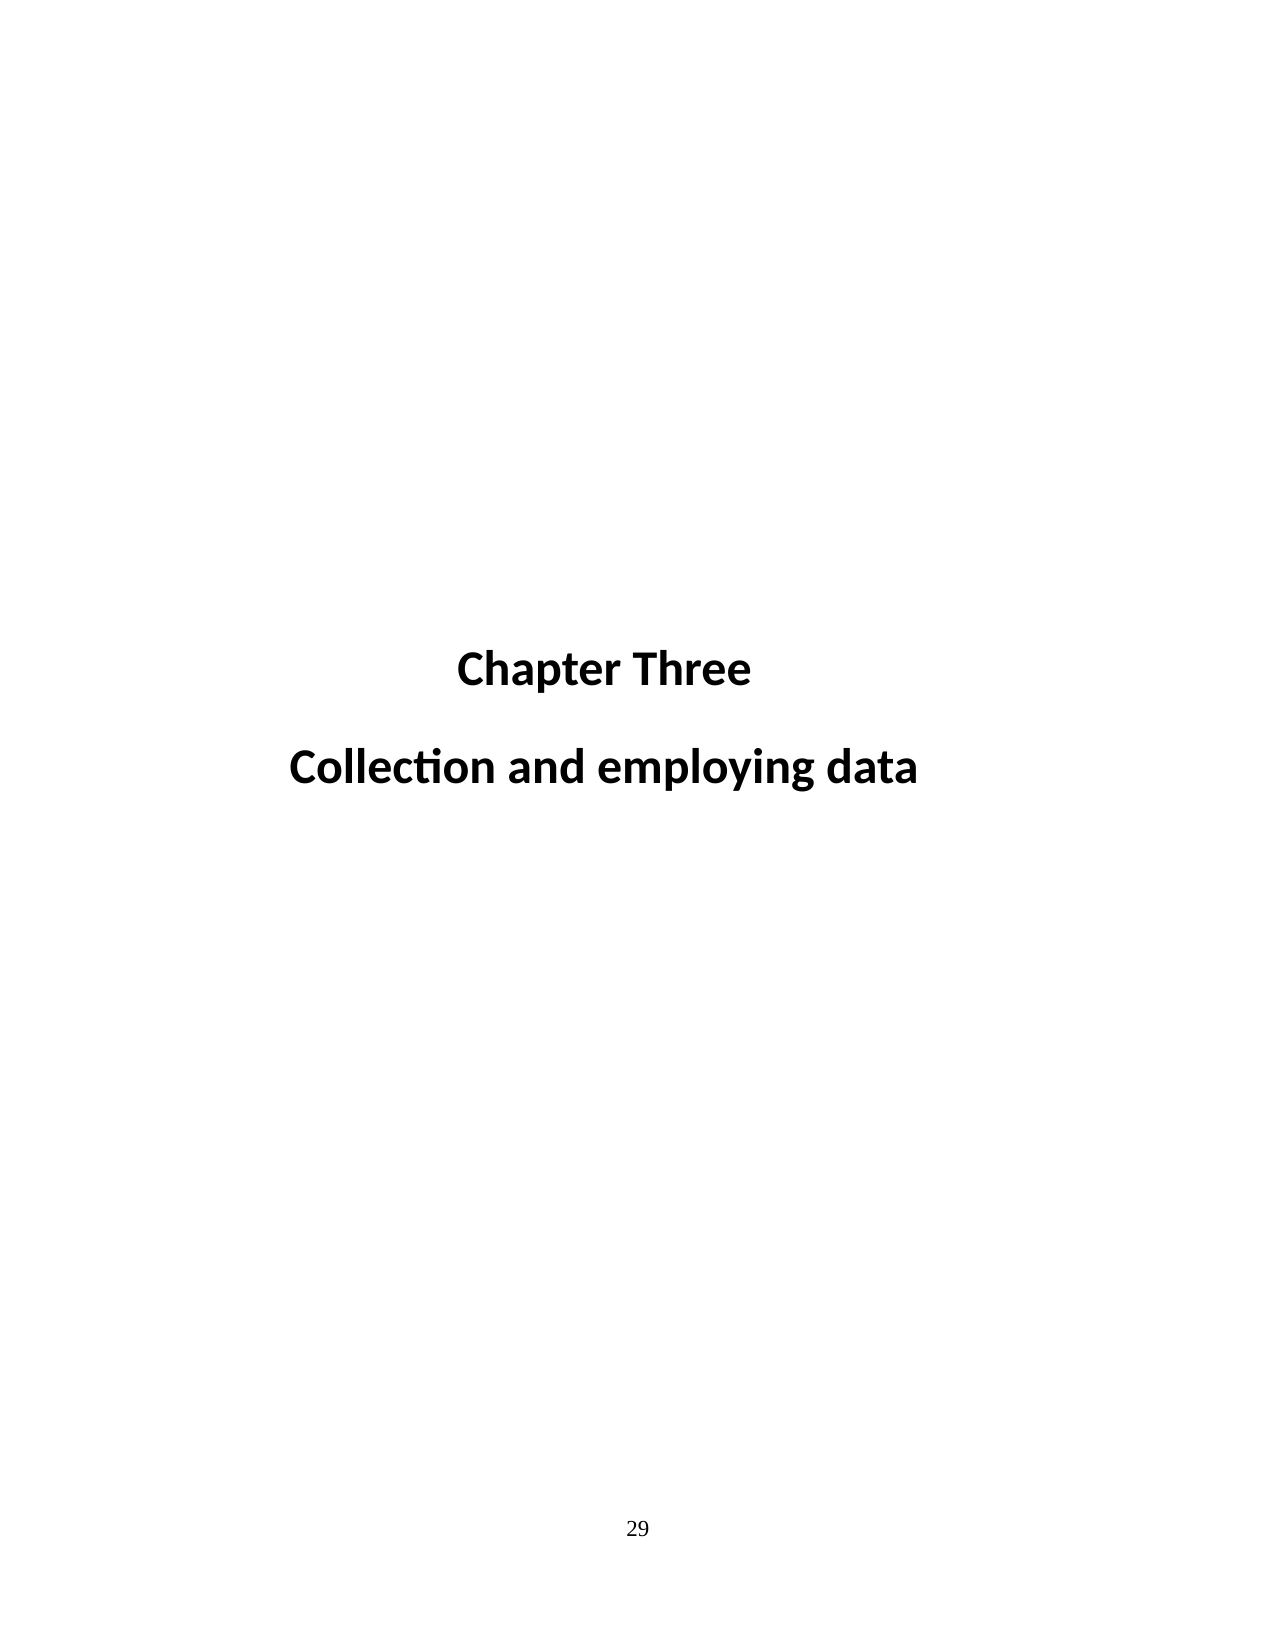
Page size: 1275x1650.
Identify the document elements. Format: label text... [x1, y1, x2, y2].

text Collection and employing data [150, 735, 1058, 796]
text Chapter Three [150, 636, 1058, 697]
